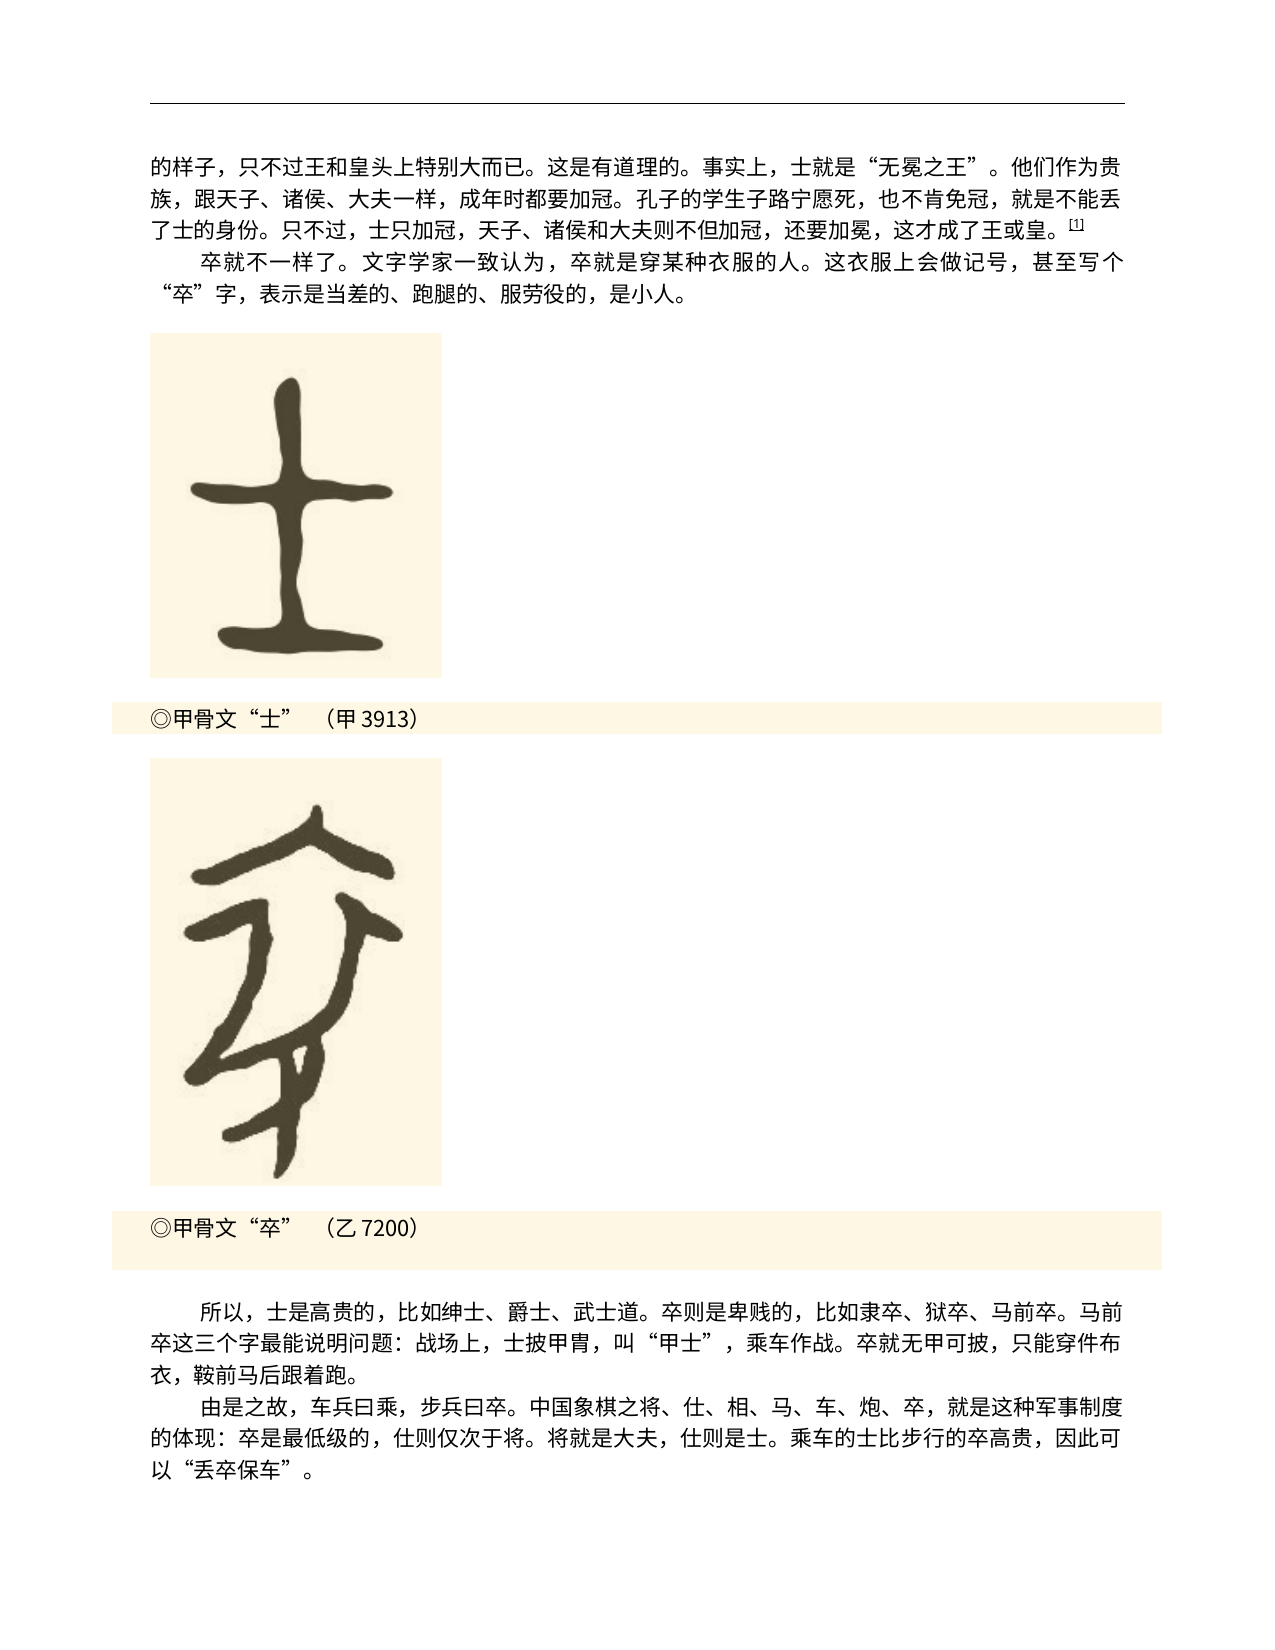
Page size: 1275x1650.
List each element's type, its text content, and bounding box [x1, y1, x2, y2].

text 卒就不一样了。文字学家一致认为，卒就是穿某种衣服的人。这衣服上会做记号，甚至写个“卒”字，表示是当差的、跑腿的、服劳役的，是小人。 [150, 245, 1125, 308]
text ◎甲骨文“卒” （乙7200） [112, 1211, 1162, 1270]
picture [150, 333, 442, 678]
text 所以，士是高贵的，比如绅士、爵士、武士道。卒则是卑贱的，比如隶卒、狱卒、马前卒。马前卒这三个字最能说明问题：战场上，士披甲胄，叫“甲士”，乘车作战。卒就无甲可披，只能穿件布衣，鞍前马后跟着跑。 [150, 1295, 1125, 1390]
picture [150, 758, 442, 1186]
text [150, 150, 1125, 245]
text 由是之故，车兵曰乘，步兵曰卒。中国象棋之将、仕、相、马、车、炮、卒，就是这种军事制度的体现：卒是最低级的，仕则仅次于将。将就是大夫，仕则是士。乘车的士比步行的卒高贵，因此可以“丢卒保车”。 [150, 1390, 1125, 1485]
text ◎甲骨文“士” （甲3913） [112, 702, 1162, 734]
